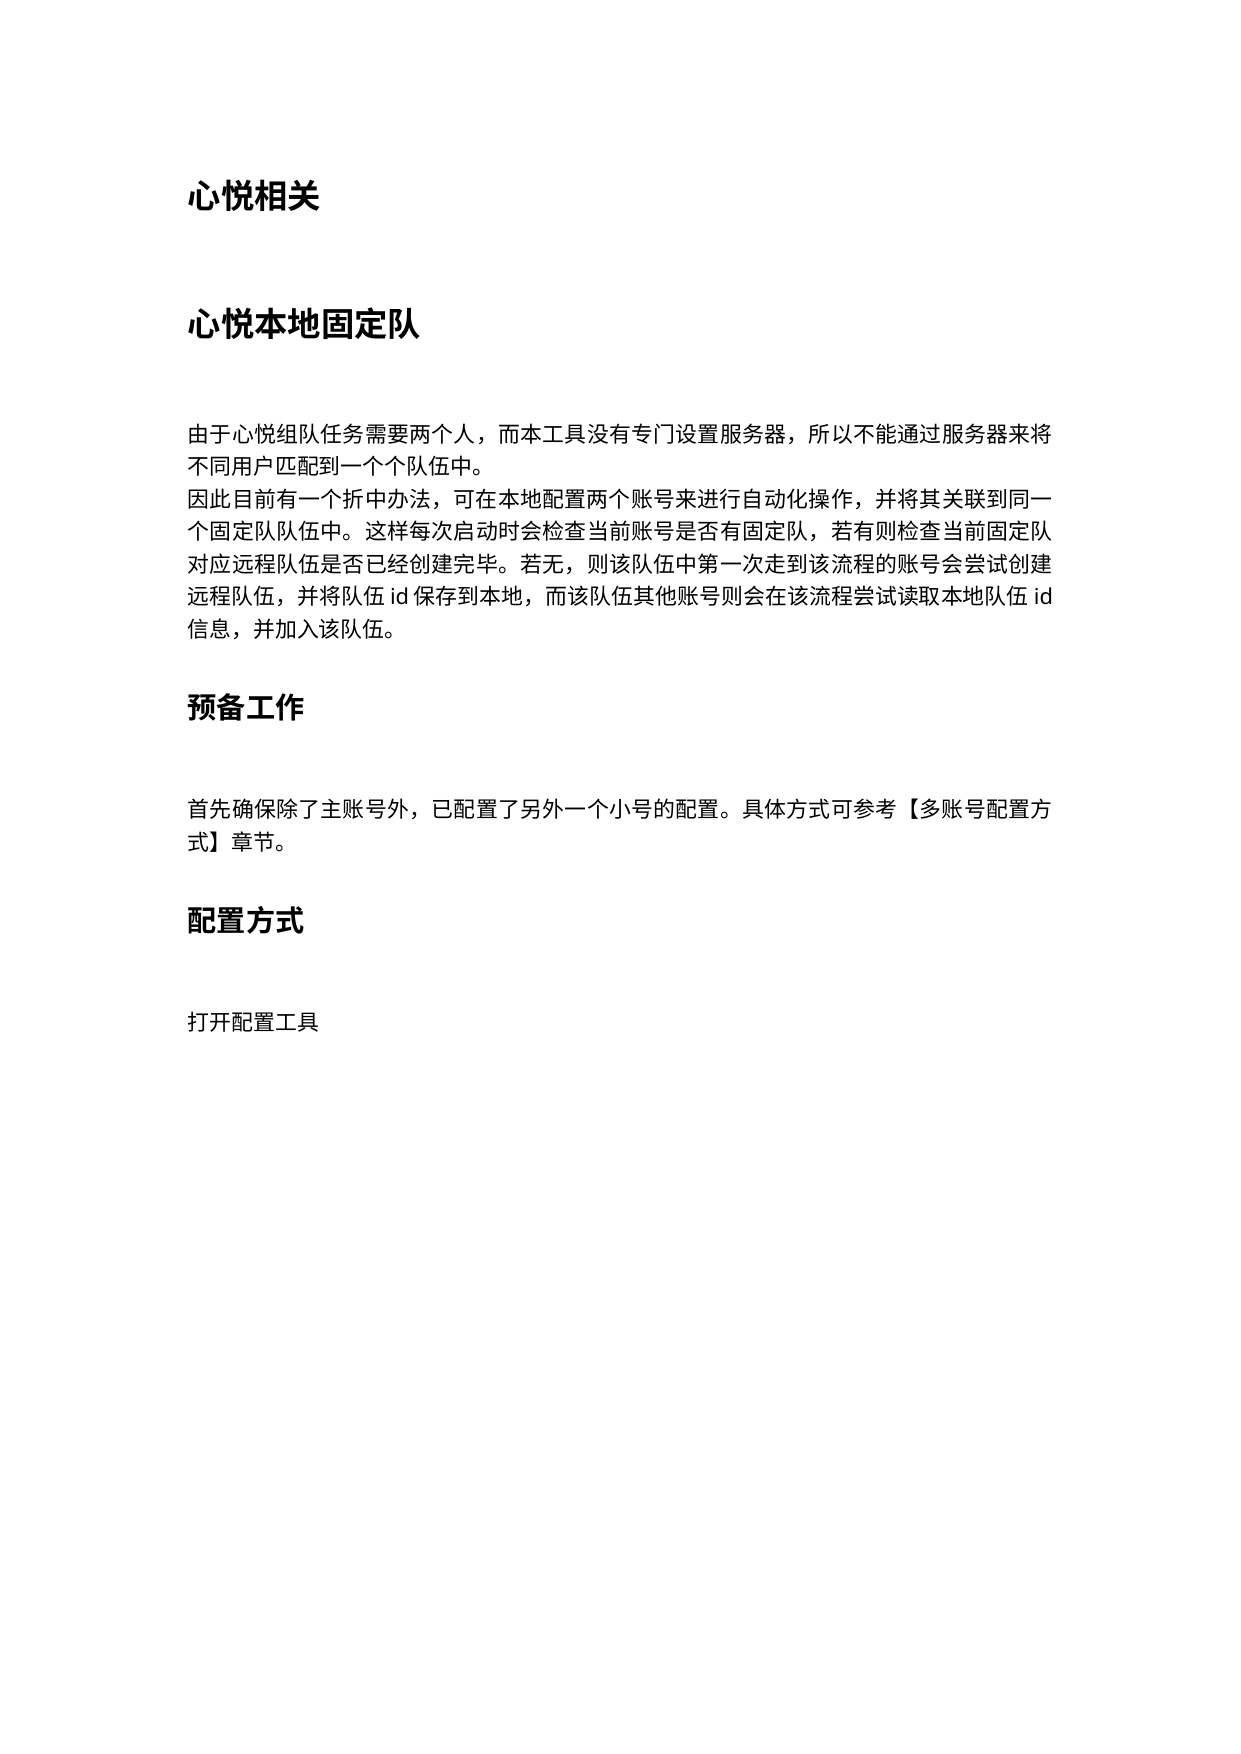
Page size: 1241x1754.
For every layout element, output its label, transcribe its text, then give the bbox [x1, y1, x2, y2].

text 打开配置工具 [187, 1005, 1053, 1037]
text 因此目前有一个折中办法，可在本地配置两个账号来进行自动化操作，并将其关联到同一个固定队队伍中。这样每次启动时会检查当前账号是否有固定队，若有则检查当前固定队对应远程队伍是否已经创建完毕。若无，则该队伍中第一次走到该流程的账号会尝试创建远程队伍，并将队伍id保存到本地，而该队伍其他账号则会在该流程尝试读取本地队伍id信息，并加入该队伍。 [187, 481, 1053, 644]
subtitle 心悦相关 [187, 162, 1053, 227]
subtitle 心悦本地固定队 [187, 289, 1053, 354]
subtitle 预备工作 [187, 673, 1053, 738]
subtitle 配置方式 [187, 886, 1053, 951]
text 首先确保除了主账号外，已配置了另外一个小号的配置。具体方式可参考【多账号配置方式】章节。 [187, 792, 1053, 857]
text 由于心悦组队任务需要两个人，而本工具没有专门设置服务器，所以不能通过服务器来将不同用户匹配到一个个队伍中。 [187, 416, 1053, 481]
